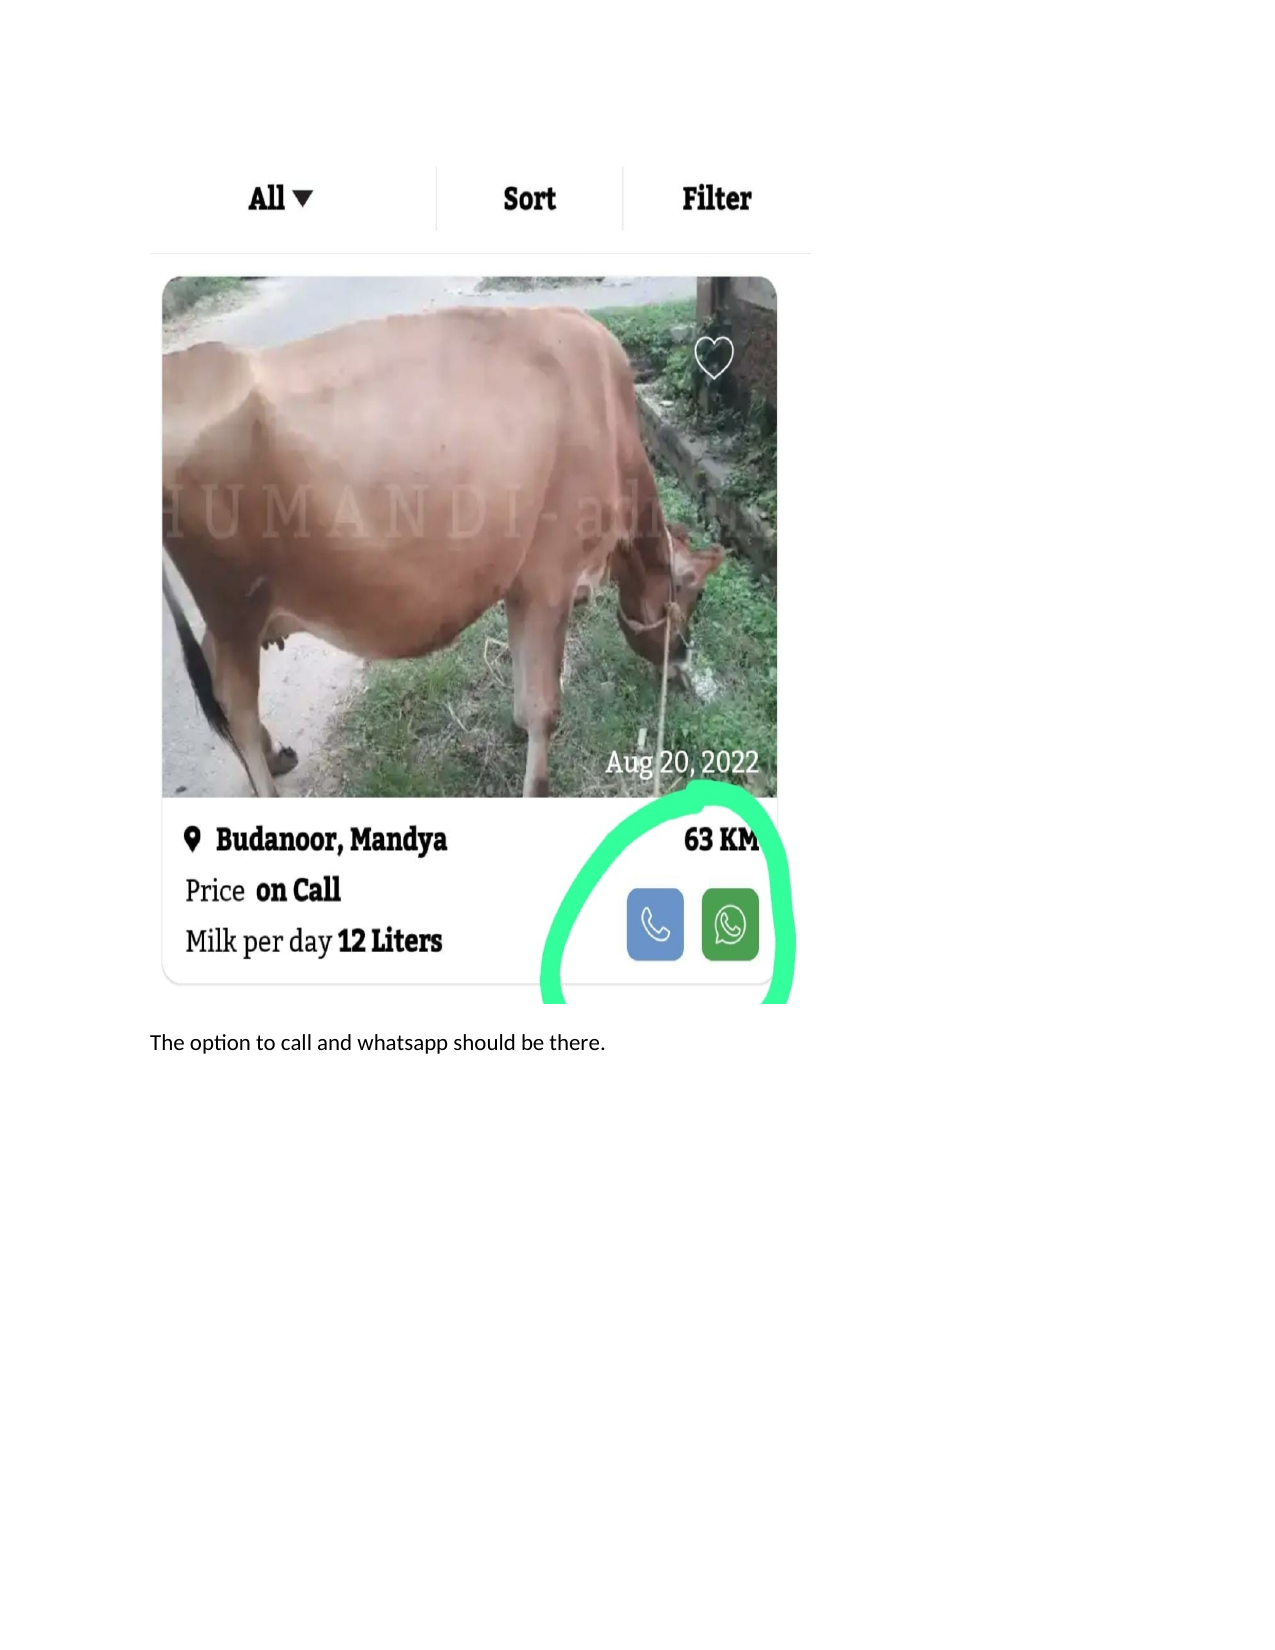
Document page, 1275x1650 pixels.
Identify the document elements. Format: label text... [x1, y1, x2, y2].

picture [150, 150, 812, 1004]
text The option to call and whatsapp should be there. [150, 1028, 1125, 1056]
